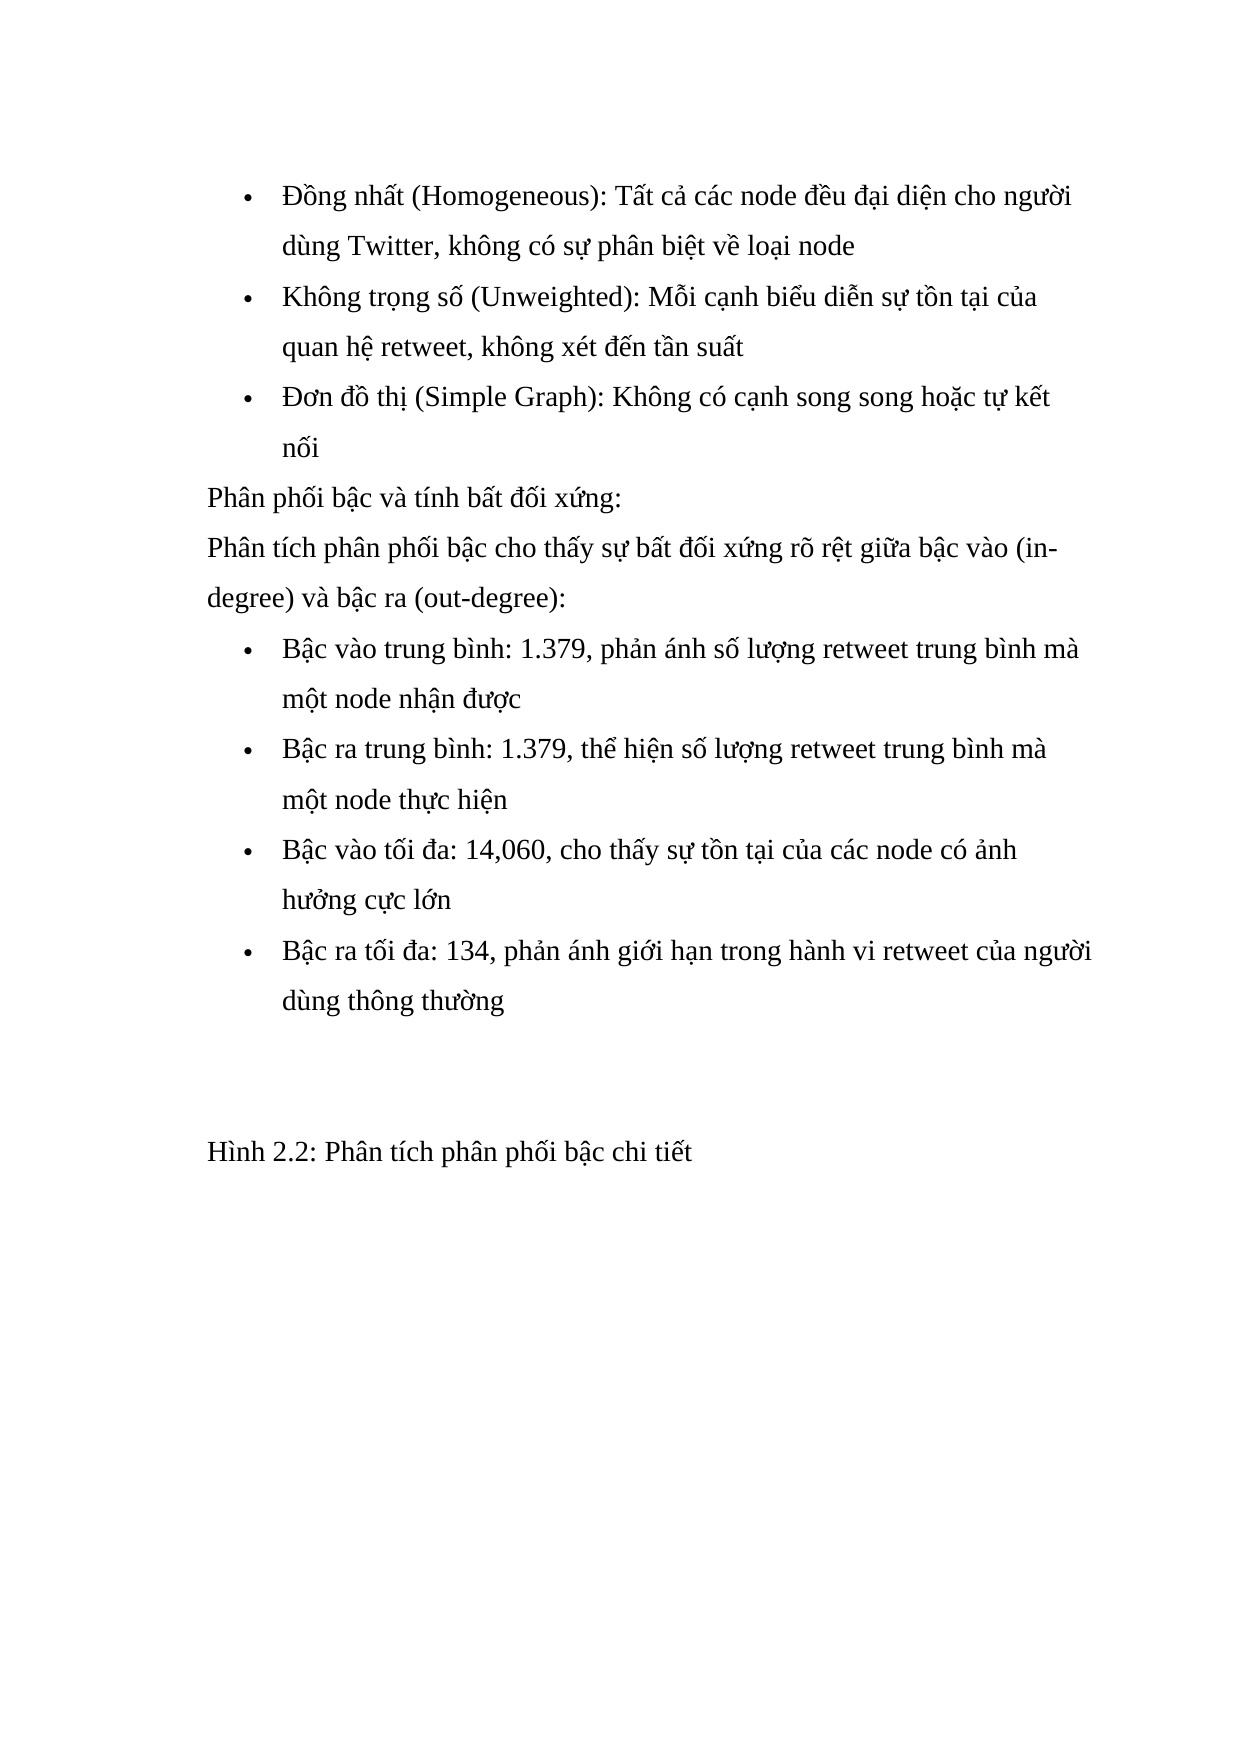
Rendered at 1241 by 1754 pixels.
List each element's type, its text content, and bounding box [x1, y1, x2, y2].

text Phân phối bậc và tính bất đối xứng: Phân tích phân phối bậc cho thấy sự bất đối xứng rõ rệt giữa bậc vào (in-degree) và bậc ra (out-degree): [207, 480, 1092, 614]
list Bậc vào tối đa: 14,060, cho thấy sự tồn tại của các node có ảnh hưởng cực lớn [244, 832, 1092, 916]
text Hình 2.2: Phân tích phân phối bậc chi tiết [207, 1134, 1092, 1168]
list Đơn đồ thị (Simple Graph): Không có cạnh song song hoặc tự kết nối [244, 379, 1092, 463]
list Bậc vào trung bình: 1.379, phản ánh số lượng retweet trung bình mà một node nhận được [244, 631, 1092, 715]
list Bậc ra trung bình: 1.379, thể hiện số lượng retweet trung bình mà một node thực hiện [244, 732, 1092, 815]
list Không trọng số (Unweighted): Mỗi cạnh biểu diễn sự tồn tại của quan hệ retweet, không xét đến tần suất [244, 279, 1092, 363]
list Bậc ra tối đa: 134, phản ánh giới hạn trong hành vi retweet của người dùng thông thường [244, 933, 1092, 1017]
list Đồng nhất (Homogeneous): Tất cả các node đều đại diện cho người dùng Twitter, không có sự phân biệt về loại node [244, 178, 1092, 262]
